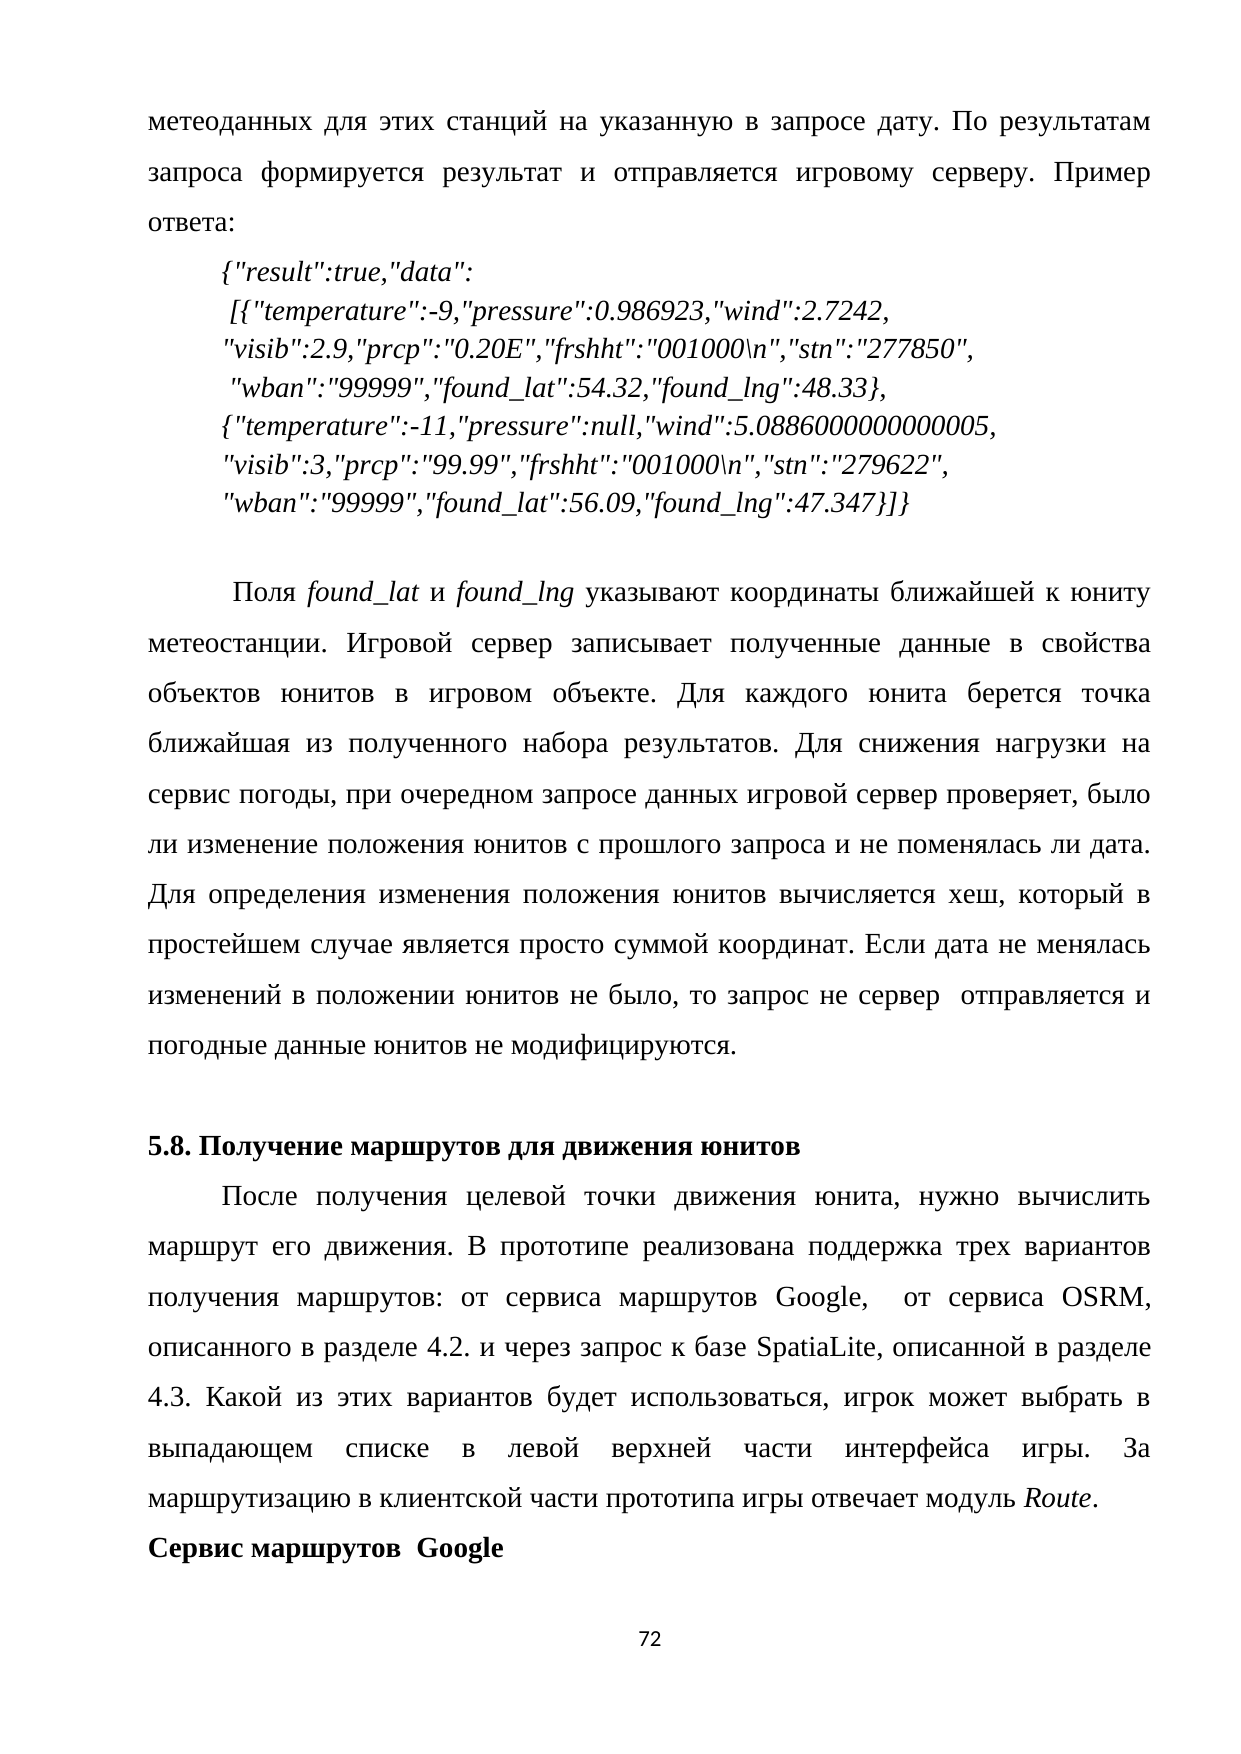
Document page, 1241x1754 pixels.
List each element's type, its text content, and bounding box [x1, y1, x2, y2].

text "visib":2.9,"prcp":"0.20E","frshht":"001000\n","stn":"277850", [148, 331, 1152, 365]
text После получения целевой точки движения юнита, нужно вычислить маршрут его движения. В прототипе реализована поддержка трех вариантов получения маршрутов: от сервиса маршрутов Google, от сервиса OSRM, описанного в разделе 4.2. и через запрос к базе SpatiaLite, описанной в разделе 4.3. Какой из этих вариантов будет использоваться, игрок может выбрать в выпадающем списке в левой верхней части интерфейса игры. За маршрутизацию в клиентской части прототипа игры отвечает модуль Route. [148, 1178, 1152, 1514]
text "wban":"99999","found_lat":56.09,"found_lng":47.347}]} [148, 486, 1152, 519]
text {"result":true,"data": [148, 254, 1152, 288]
text "wban":"99999","found_lat":54.32,"found_lng":48.33}, [148, 370, 1152, 403]
text Сервис маршрутов Google [148, 1530, 1152, 1564]
text [{"temperature":-9,"pressure":0.986923,"wind":2.7242, [148, 293, 1152, 326]
text Поля found_lat и found_lng указывают координаты ближайшей к юниту метеостанции. Игровой сервер записывает полученные данные в свойства объектов юнитов в игровом объекте. Для каждого юнита берется точка ближайшая из полученного набора результатов. Для снижения нагрузки на сервис погоды, при очередном запросе данных игровой сервер проверяет, было ли изменение положения юнитов с прошлого запроса и не поменялась ли дата. Для определения изменения положения юнитов вычисляется хеш, который в простейшем случае является просто суммой координат. Если дата не менялась изменений в положении юнитов не было, то запрос не сервер отправляется и погодные данные юнитов не модифицируются. [148, 574, 1152, 1061]
text "visib":3,"prcp":"99.99","frshht":"001000\n","stn":"279622", [148, 447, 1152, 481]
text 5.8. Получение маршрутов для движения юнитов [148, 1128, 1152, 1161]
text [148, 103, 1152, 238]
text {"temperature":-11,"pressure":null,"wind":5.0886000000000005, [148, 408, 1152, 442]
